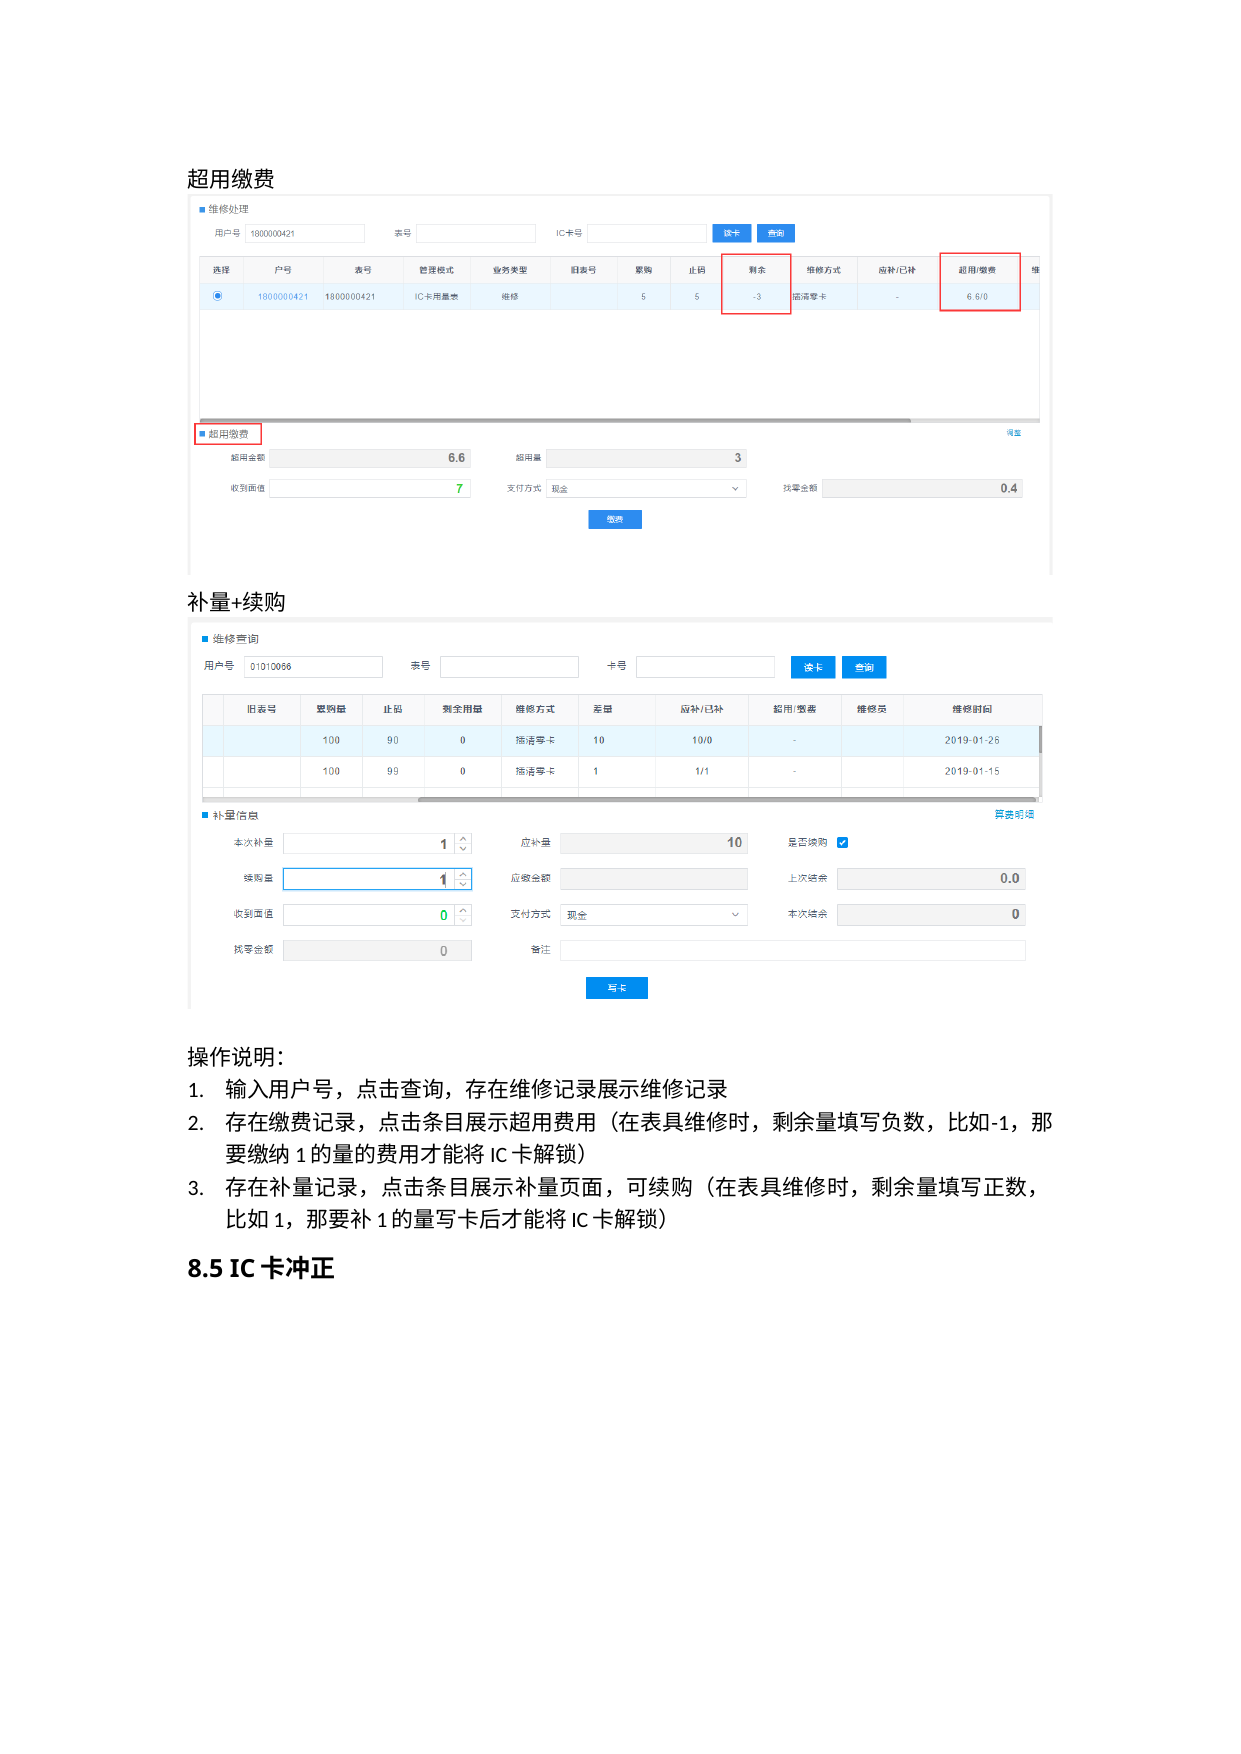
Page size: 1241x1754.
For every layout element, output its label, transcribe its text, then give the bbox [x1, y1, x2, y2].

picture [187, 617, 1053, 1009]
text 8.5 IC卡冲正 [187, 1234, 1053, 1299]
list 输入用户号，点击查询，存在维修记录展示维修记录 [187, 1072, 1053, 1104]
picture [187, 194, 1053, 575]
text 超用缴费 [187, 162, 1053, 194]
list 存在缴费记录，点击条目展示超用费用（在表具维修时，剩余量填写负数，比如-1，那要缴纳1的量的费用才能将IC卡解锁） [187, 1104, 1053, 1169]
text 操作说明： [187, 1039, 1053, 1072]
text 补量+续购 [187, 584, 1053, 617]
list 存在补量记录，点击条目展示补量页面，可续购（在表具维修时，剩余量填写正数，比如1，那要补1的量写卡后才能将IC卡解锁） [187, 1169, 1053, 1234]
